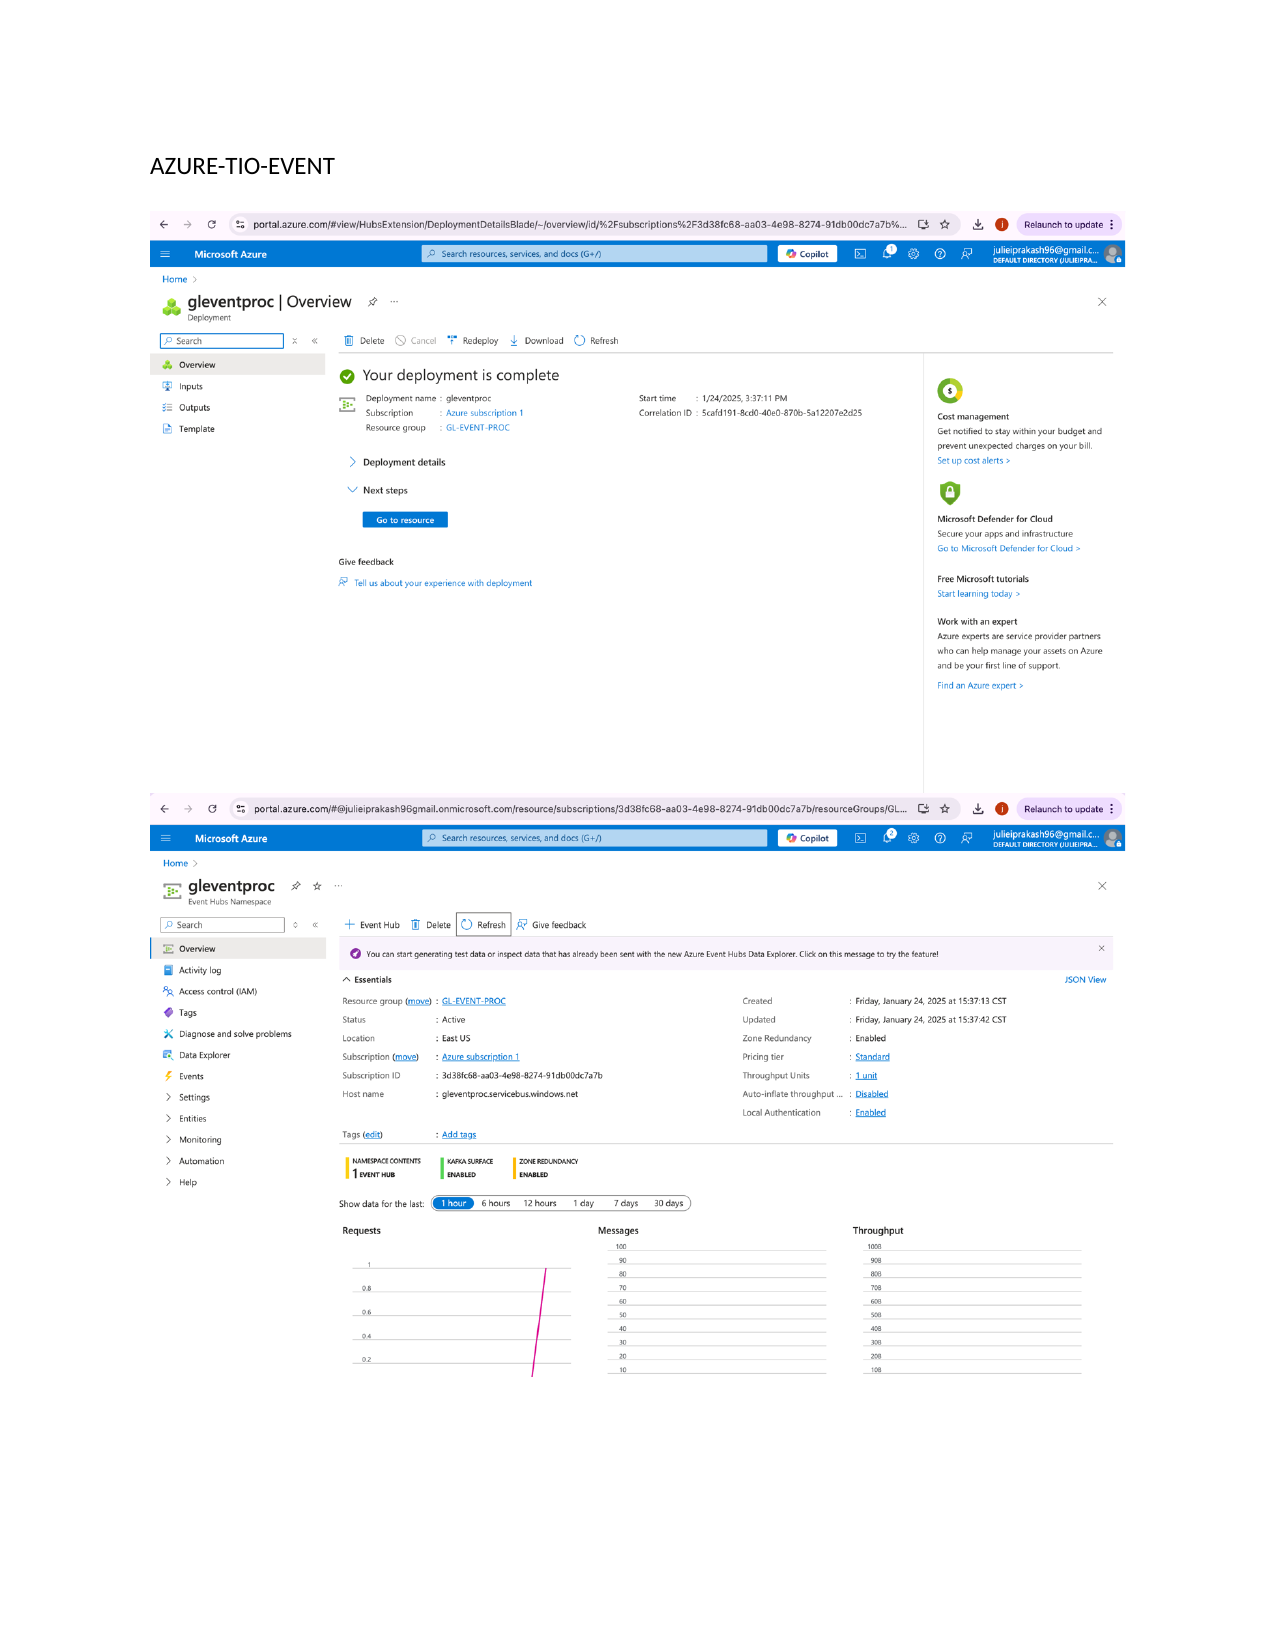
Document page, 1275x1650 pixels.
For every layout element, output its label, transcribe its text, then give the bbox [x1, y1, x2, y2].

picture [150, 211, 1125, 1377]
text AZURE-TIO-EVENT [150, 150, 1125, 181]
